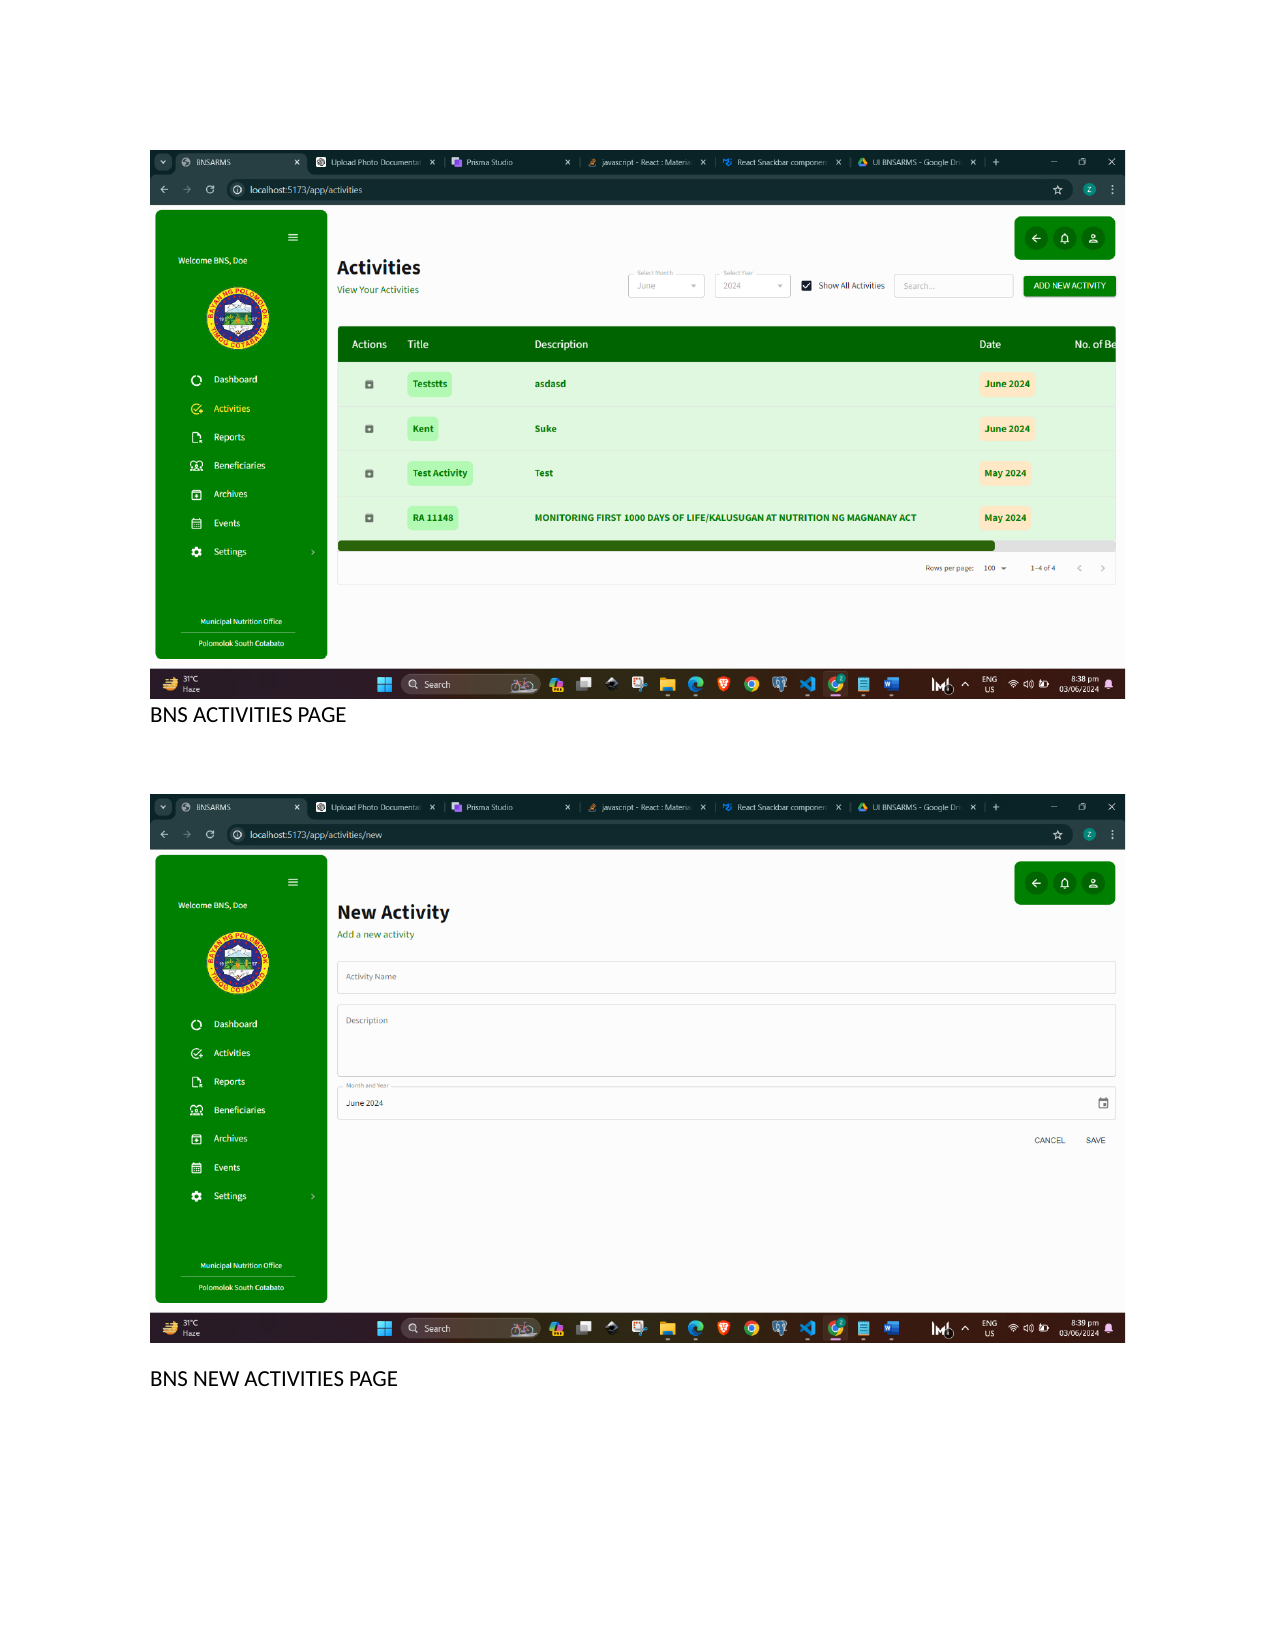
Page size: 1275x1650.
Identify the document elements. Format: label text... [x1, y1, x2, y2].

picture [150, 794, 1125, 1343]
text BNS NEW ACTIVITIES PAGE [150, 1343, 1125, 1392]
picture [150, 150, 1125, 699]
text BNS ACTIVITIES PAGE [150, 699, 1125, 729]
